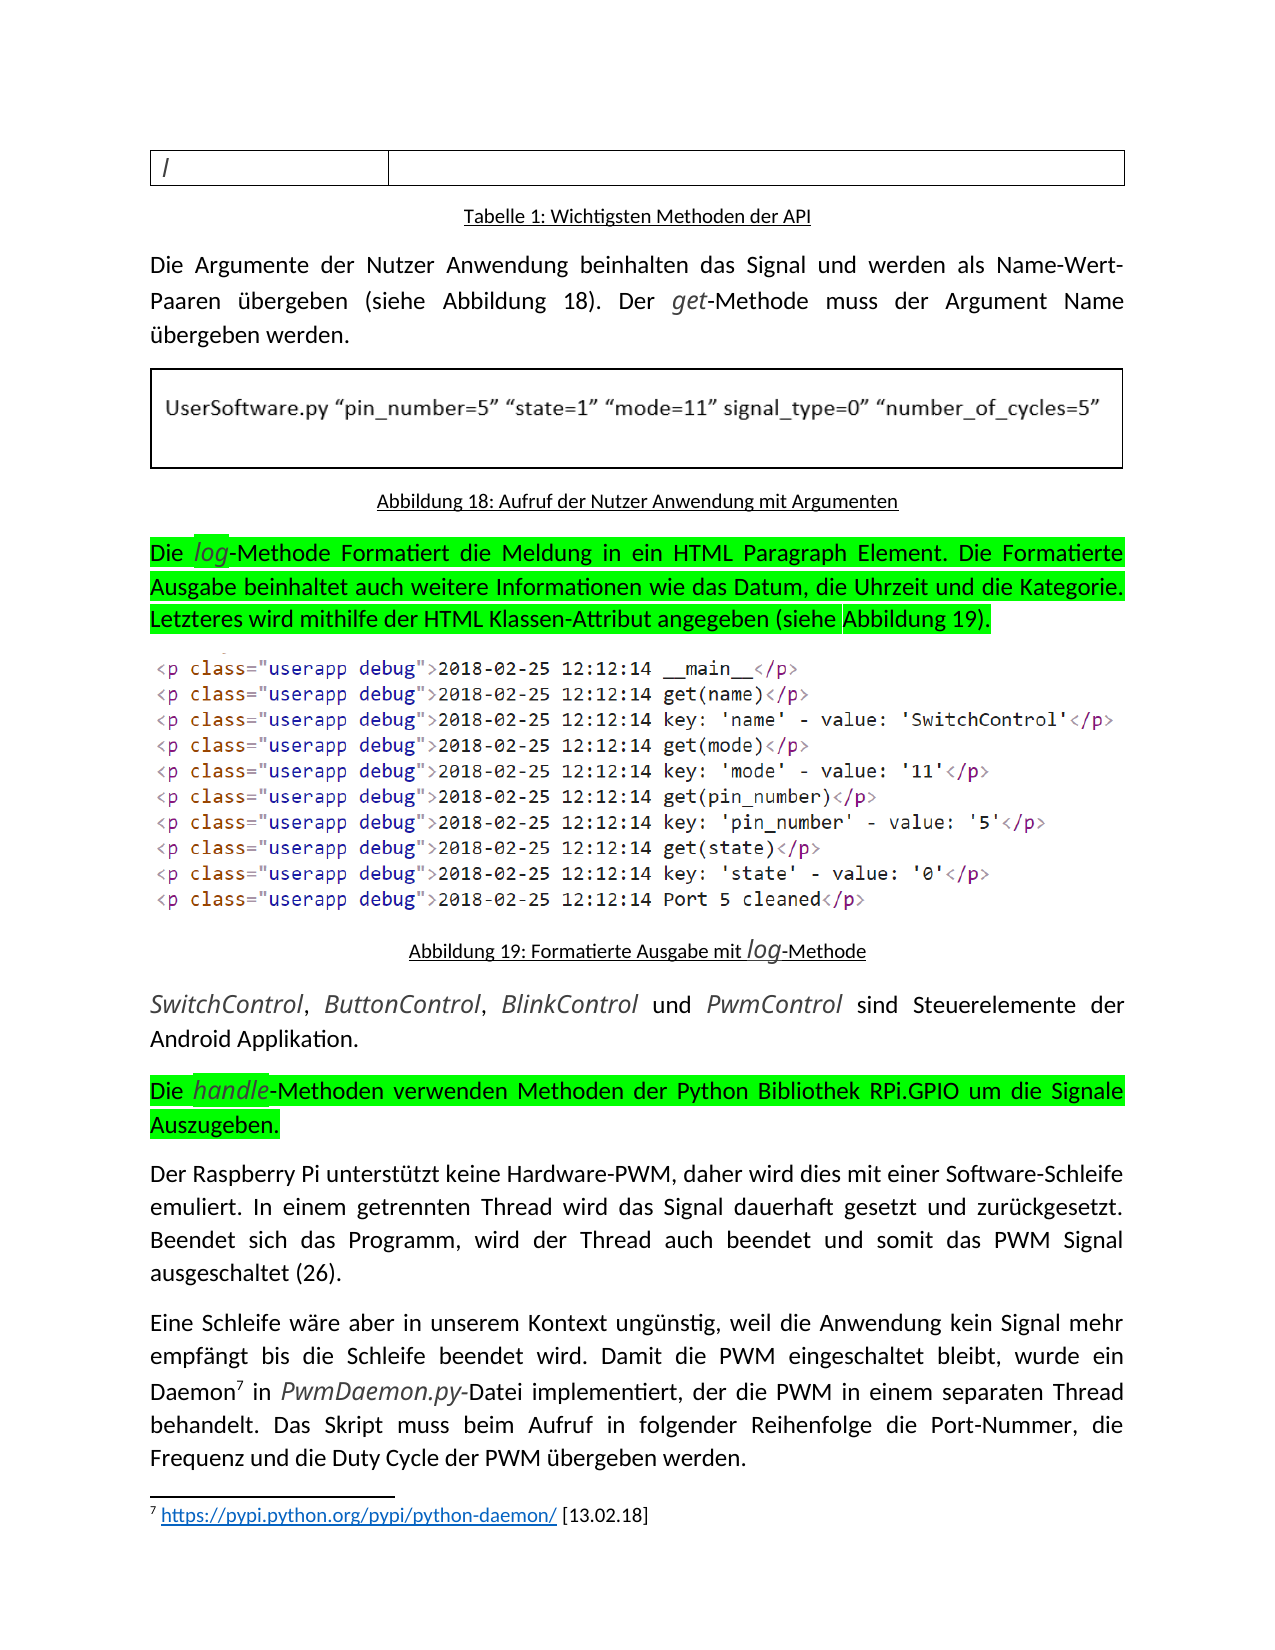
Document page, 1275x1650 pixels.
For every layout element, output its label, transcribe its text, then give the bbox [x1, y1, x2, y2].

text Abbildung : Formatierte Ausgabe mit log-Methode [150, 932, 1125, 966]
text SwitchControl, ButtonControl, BlinkControl und PwmControl sind Steuerelemente der Android Applikation. [150, 987, 1125, 1053]
text Eine Schleife wäre aber in unserem Kontext ungünstig, weil die Anwendung kein Signal mehr empfängt bis die Schleife beendet wird. Damit die PWM eingeschaltet bleibt, wurde ein Daemon in PwmDaemon.py-Datei implementiert, der die PWM in einem separaten Thread behandelt. Das Skript muss beim Aufruf in folgender Reihenfolge die Port-Nummer, die Frequenz und die Duty Cycle der PWM übergeben werden. [150, 1307, 1125, 1473]
text Abbildung : Aufruf der Nutzer Anwendung mit Argumenten [150, 488, 1125, 513]
picture [152, 370, 1122, 467]
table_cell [389, 151, 1124, 185]
picture [150, 653, 1120, 913]
text Die Argumente der Nutzer Anwendung beinhalten das Signal und werden als Name-Wert-Paaren übergeben (siehe Abbildung 18). Der get-Methode muss der Argument Name übergeben werden. [150, 249, 1125, 349]
text Die log-Methode Formatiert die Meldung in ein HTML Paragraph Element. Die Formatierte Ausgabe beinhaltet auch weitere Informationen wie das Datum, die Uhrzeit und die Kategorie. Letzteres wird mithilfe der HTML Klassen-Attribut angegeben (siehe Abbildung 19). [150, 601, 1125, 634]
text Tabelle : Wichtigsten Methoden der API [150, 203, 1125, 228]
text Der Raspberry Pi unterstützt keine Hardware-PWM, daher wird dies mit einer Software-Schleife emuliert. In einem getrennten Thread wird das Signal dauerhaft gesetzt und zurückgesetzt. Beendet sich das Programm, wird der Thread auch beendet und somit das PWM Signal ausgeschaltet. [150, 1159, 1125, 1288]
table_cell handlePwmControl [151, 151, 388, 185]
text Die handle-Methoden verwenden Methoden der Python Bibliothek RPi.GPIO um die Signale Auszugeben. [150, 1106, 1125, 1139]
